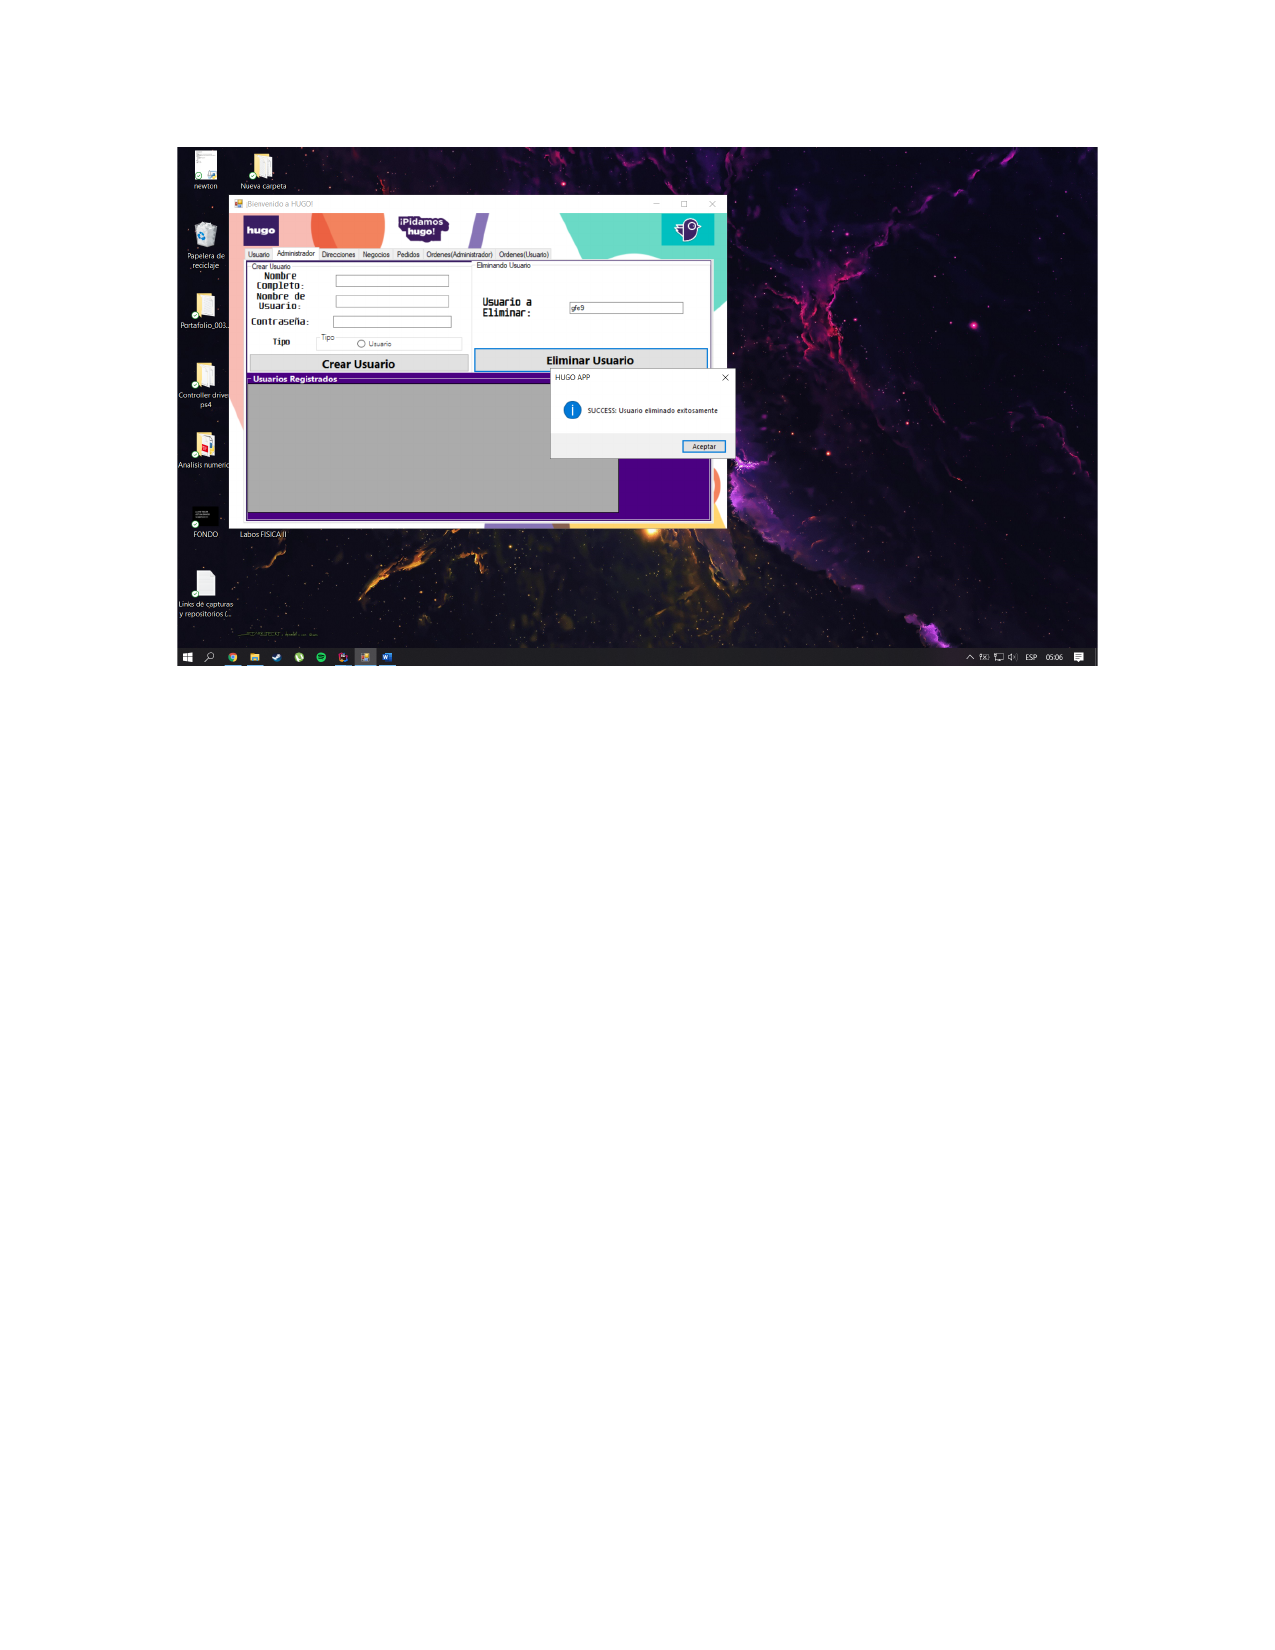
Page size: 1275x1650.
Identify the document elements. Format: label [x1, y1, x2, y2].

picture [177, 147, 1098, 666]
